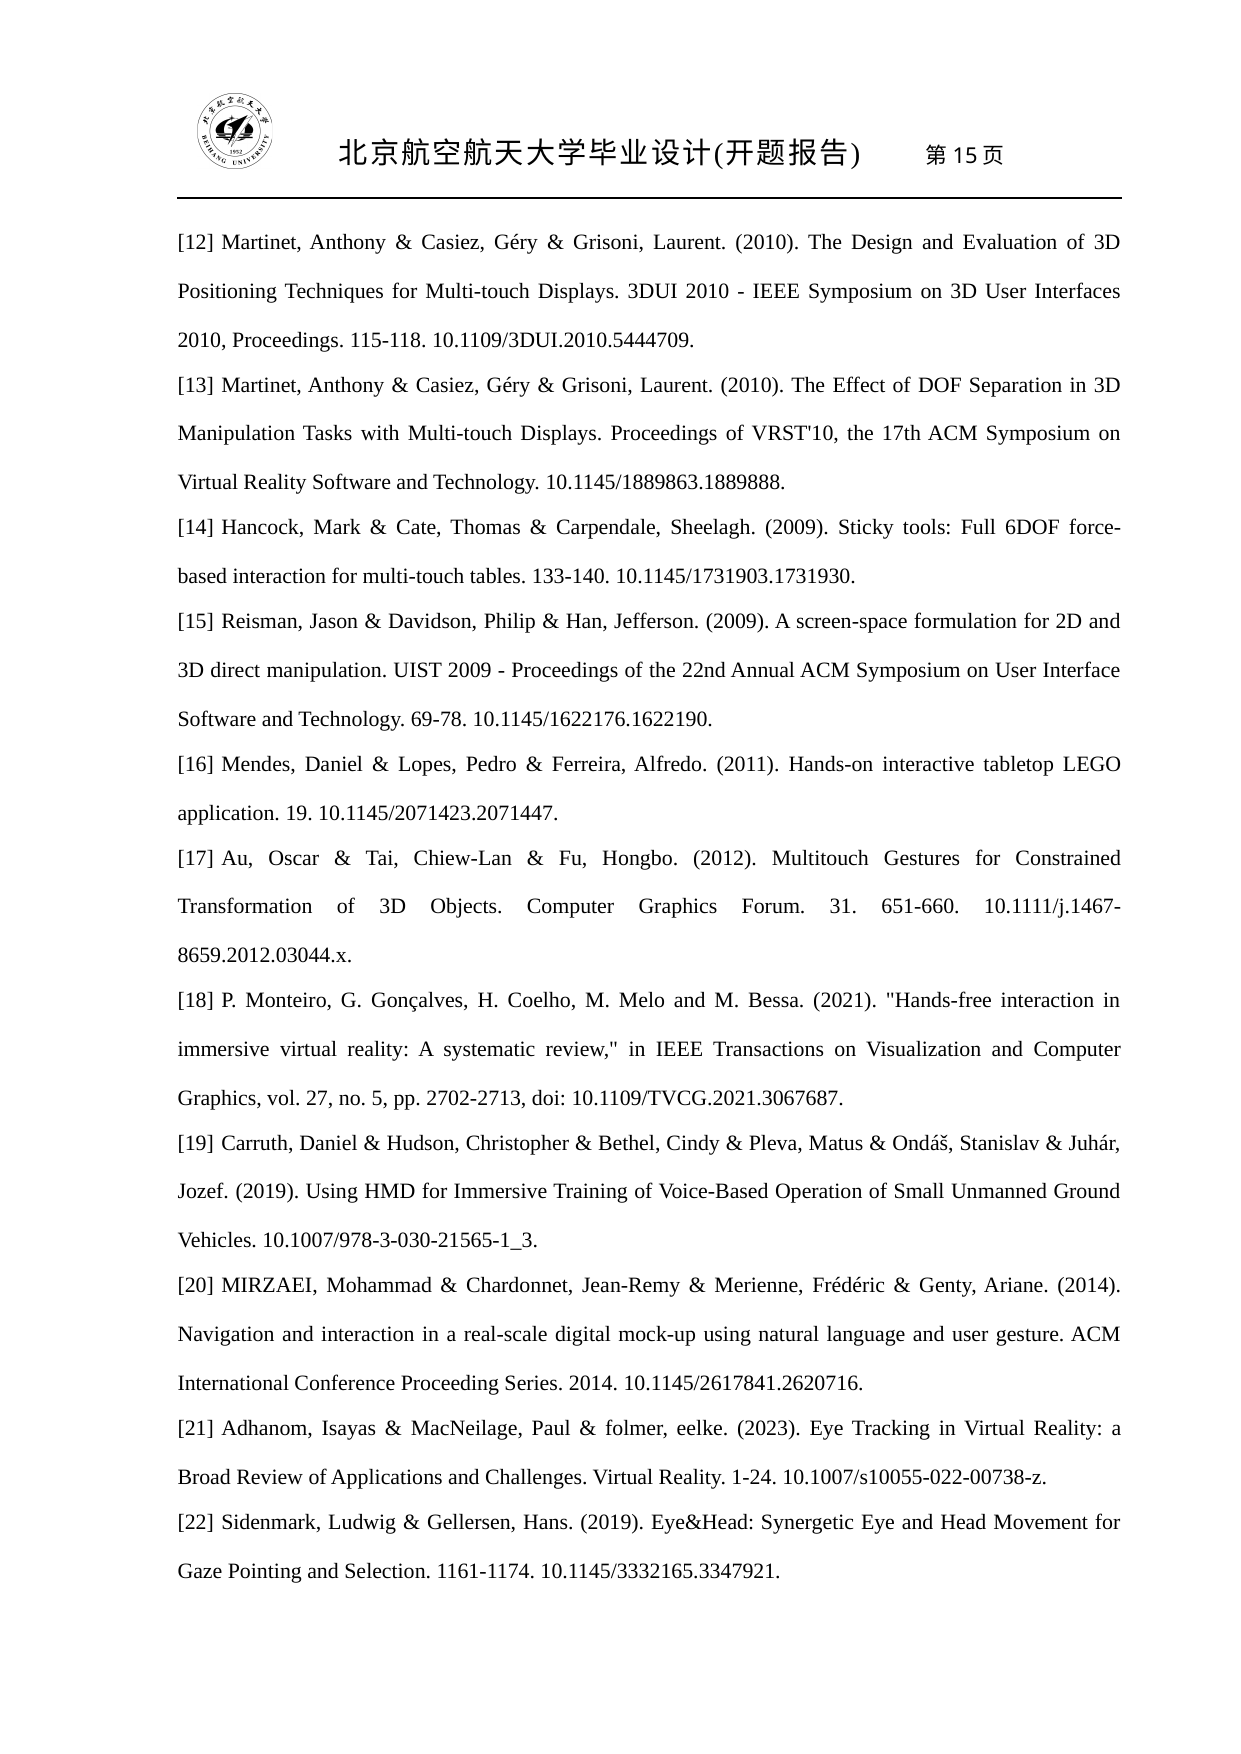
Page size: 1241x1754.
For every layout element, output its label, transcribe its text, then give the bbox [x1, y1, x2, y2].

text [17] Au, Oscar & Tai, Chiew-Lan & Fu, Hongbo. (2012). Multitouch Gestures for Constrained Transformation of 3D Objects. Computer Graphics Forum. 31. 651-660. 10.1111/j.1467-8659.2012.03044.x. [177, 841, 1122, 971]
text [21] Adhanom, Isayas & MacNeilage, Paul & folmer, eelke. (2023). Eye Tracking in Virtual Reality: a Broad Review of Applications and Challenges. Virtual Reality. 1-24. 10.1007/s10055-022-00738-z. [177, 1411, 1122, 1493]
text [16] Mendes, Daniel & Lopes, Pedro & Ferreira, Alfredo. (2011). Hands-on interactive tabletop LEGO application. 19. 10.1145/2071423.2071447. [177, 747, 1122, 828]
text [13] Martinet, Anthony & Casiez, Géry & Grisoni, Laurent. (2010). The Effect of DOF Separation in 3D Manipulation Tasks with Multi-touch Displays. Proceedings of VRST'10, the 17th ACM Symposium on Virtual Reality Software and Technology. 10.1145/1889863.1889888. [177, 368, 1122, 498]
text [22] Sidenmark, Ludwig & Gellersen, Hans. (2019). Eye&Head: Synergetic Eye and Head Movement for Gaze Pointing and Selection. 1161-1174. 10.1145/3332165.3347921. [177, 1505, 1122, 1586]
text [19] Carruth, Daniel & Hudson, Christopher & Bethel, Cindy & Pleva, Matus & Ondáš, Stanislav & Juhár, Jozef. (2019). Using HMD for Immersive Training of Voice-Based Operation of Small Unmanned Ground Vehicles. 10.1007/978-3-030-21565-1_3. [177, 1126, 1122, 1256]
text [15] Reisman, Jason & Davidson, Philip & Han, Jefferson. (2009). A screen-space formulation for 2D and 3D direct manipulation. UIST 2009 - Proceedings of the 22nd Annual ACM Symposium on User Interface Software and Technology. 69-78. 10.1145/1622176.1622190. [177, 604, 1122, 734]
text [20] MIRZAEI, Mohammad & Chardonnet, Jean-Remy & Merienne, Frédéric & Genty, Ariane. (2014). Navigation and interaction in a real-scale digital mock-up using natural language and user gesture. ACM International Conference Proceeding Series. 2014. 10.1145/2617841.2620716. [177, 1269, 1122, 1399]
text [14] Hancock, Mark & Cate, Thomas & Carpendale, Sheelagh. (2009). Sticky tools: Full 6DOF force-based interaction for multi-touch tables. 133-140. 10.1145/1731903.1731930. [177, 511, 1122, 592]
text [18] P. Monteiro, G. Gonçalves, H. Coelho, M. Melo and M. Bessa. (2021). "Hands-free interaction in immersive virtual reality: A systematic review," in IEEE Transactions on Visualization and Computer Graphics, vol. 27, no. 5, pp. 2702-2713, doi: 10.1109/TVCG.2021.3067687. [177, 983, 1122, 1113]
text [12] Martinet, Anthony & Casiez, Géry & Grisoni, Laurent. (2010). The Design and Evaluation of 3D Positioning Techniques for Multi-touch Displays. 3DUI 2010 - IEEE Symposium on 3D User Interfaces 2010, Proceedings. 115-118. 10.1109/3DUI.2010.5444709. [177, 225, 1122, 355]
picture [197, 93, 273, 169]
